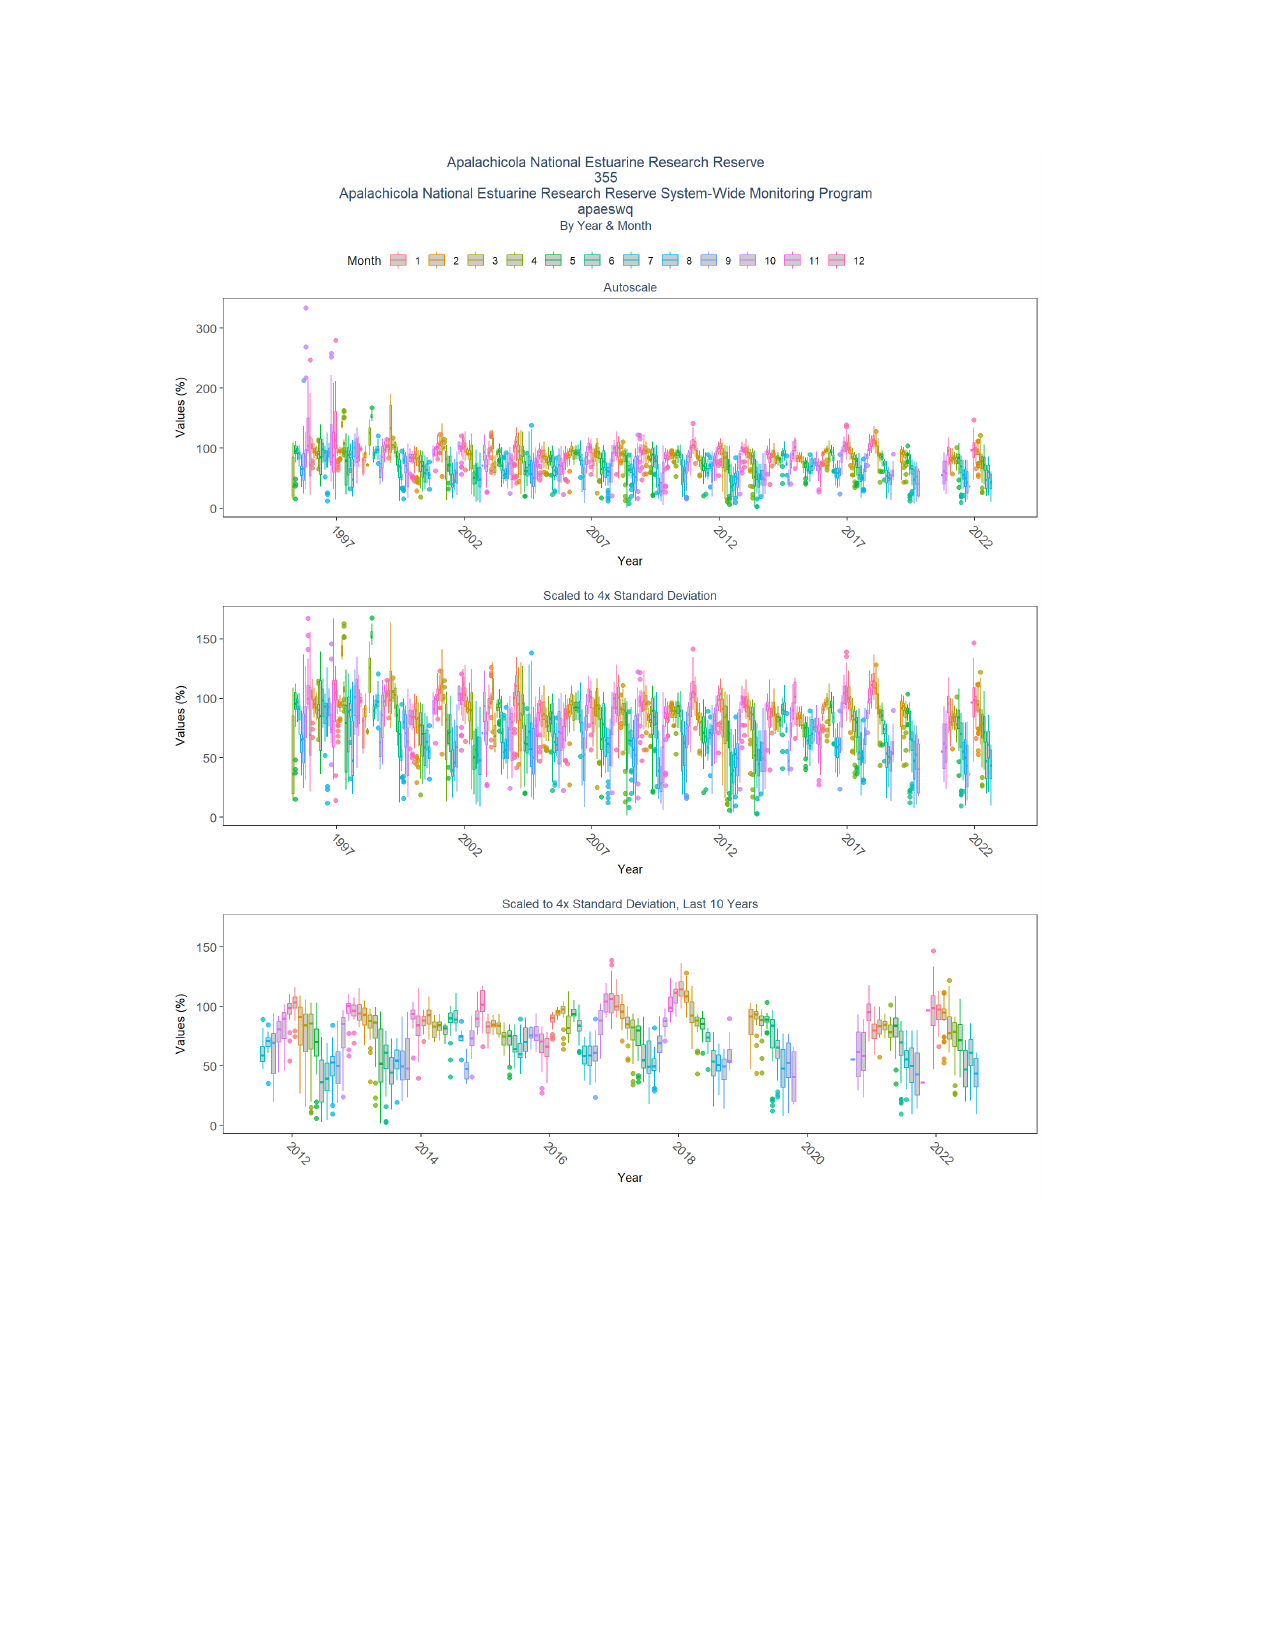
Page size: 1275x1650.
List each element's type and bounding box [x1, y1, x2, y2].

picture [168, 150, 1044, 1200]
